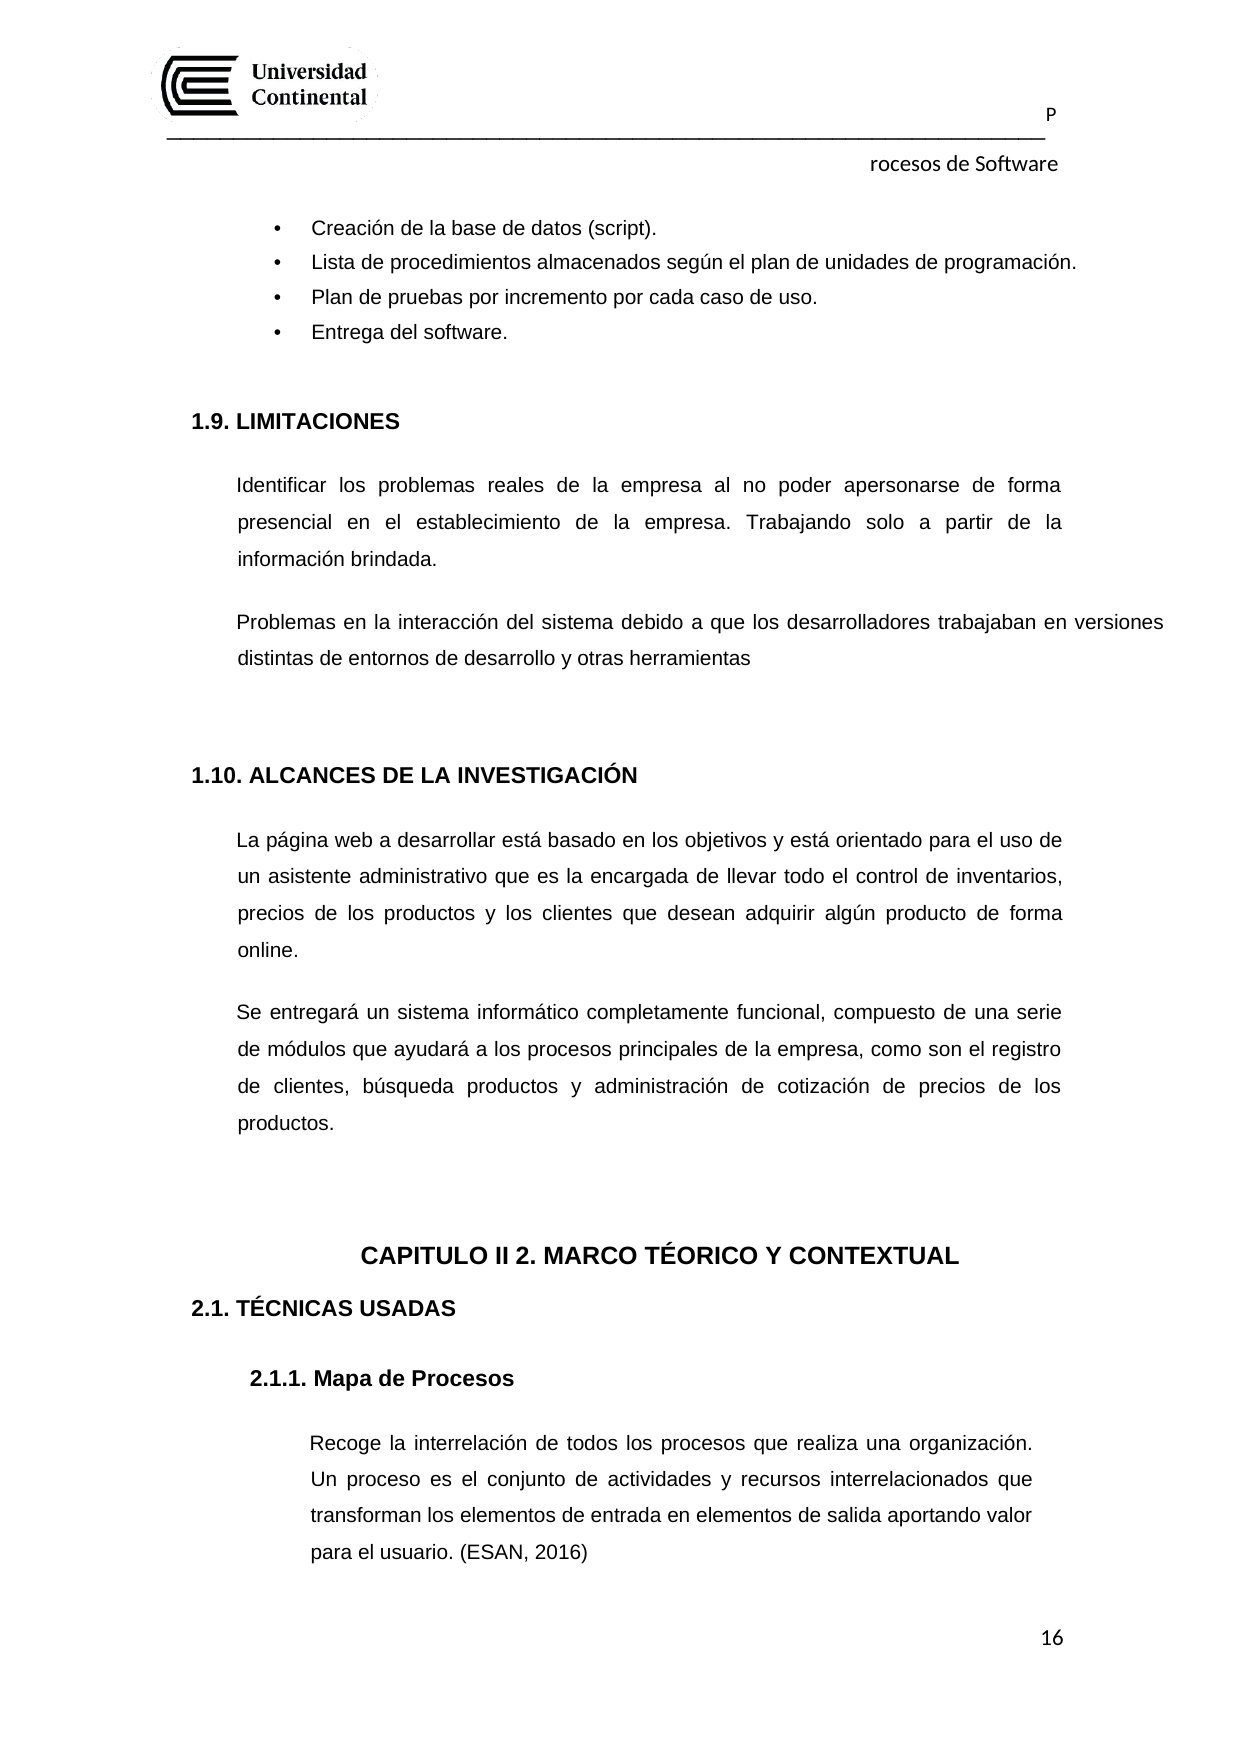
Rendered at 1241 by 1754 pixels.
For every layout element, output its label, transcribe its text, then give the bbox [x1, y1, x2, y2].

list Plan de pruebas por incremento por cada caso de uso. [274, 285, 1165, 309]
text Problemas en la interacción del sistema debido a que los desarrolladores trabajaban en versiones distintas de entornos de desarrollo y otras herramientas [236, 610, 1165, 670]
list Lista de procedimientos almacenados según el plan de unidades de programación. [274, 250, 1165, 274]
subtitle 1.9. LIMITACIONES [191, 408, 1165, 434]
text Se entregará un sistema informático completamente funcional, compuesto de una serie de módulos que ayudará a los procesos principales de la empresa, como son el registro de clientes, búsqueda productos y administración de cotización de precios de los productos. [236, 1000, 1063, 1135]
list Creación de la base de datos (script). [274, 215, 1165, 239]
text Identificar los problemas reales de la empresa al no poder apersonarse de forma presencial en el establecimiento de la empresa. Trabajando solo a partir de la información brindada. [236, 473, 1063, 571]
picture [141, 44, 383, 122]
subtitle 1.10. ALCANCES DE LA INVESTIGACIÓN [191, 762, 1165, 788]
list Entrega del software. [274, 320, 1165, 344]
text CAPITULO II 2. MARCO TÉORICO Y CONTEXTUAL [177, 1241, 1144, 1269]
text La página web a desarrollar está basado en los objetivos y está orientado para el uso de un asistente administrativo que es la encargada de llevar todo el control de inventarios, precios de los productos y los clientes que desean adquirir algún producto de forma online. [236, 828, 1064, 961]
subtitle 2.1. TÉCNICAS USADAS [191, 1294, 1165, 1321]
subtitle 2.1.1. Mapa de Procesos [249, 1365, 1165, 1391]
text Recoge la interrelación de todos los procesos que realiza una organización. Un proceso es el conjunto de actividades y recursos interrelacionados que transforman los elementos de entrada en elementos de salida aportando valor para el usuario. (ESAN, 2016) [309, 1430, 1033, 1565]
